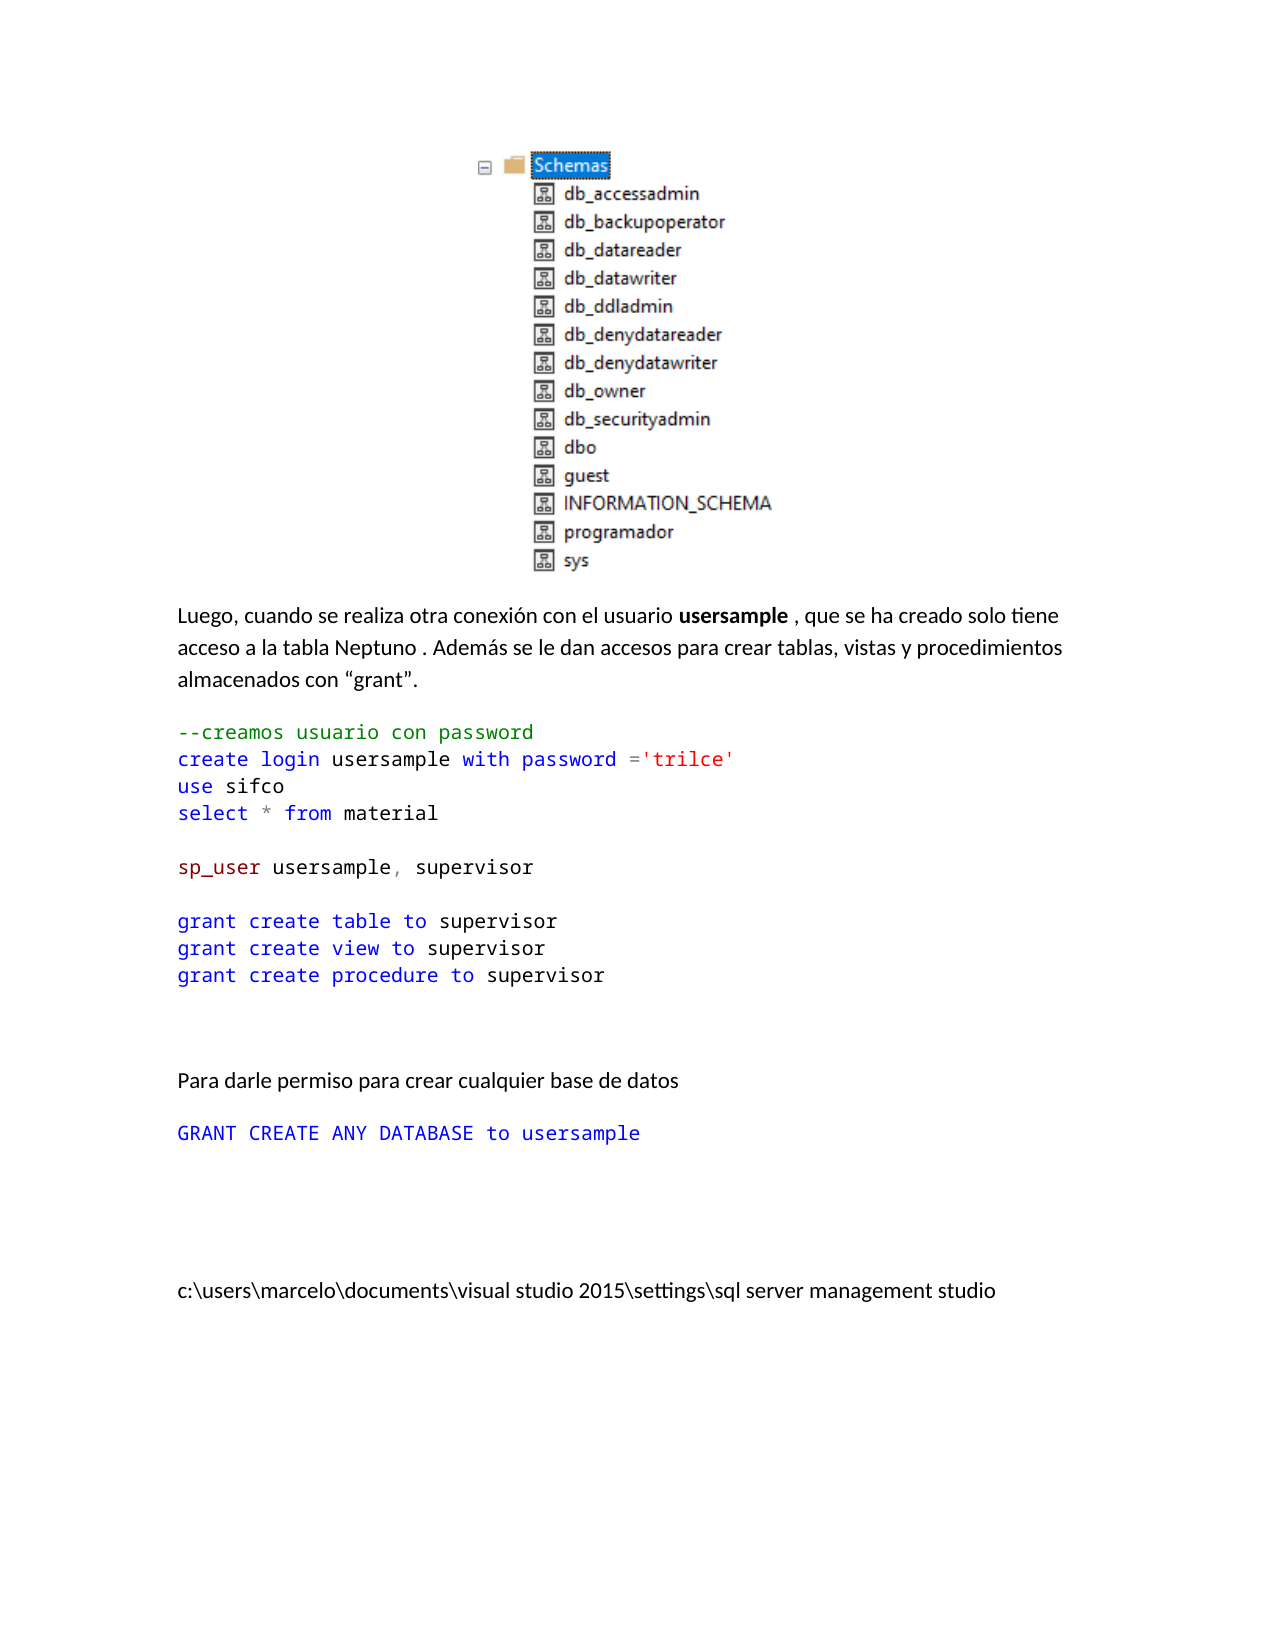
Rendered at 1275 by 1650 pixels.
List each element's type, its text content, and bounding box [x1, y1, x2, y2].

text grant create view to supervisor [177, 934, 1098, 961]
text Luego, cuando se realiza otra conexión con el usuario usersample , que se ha creado solo tiene acceso a la tabla Neptuno . Además se le dan accesos para crear tablas, vistas y procedimientos almacenados con “grant”. [177, 601, 1098, 693]
text grant create table to supervisor [177, 907, 1098, 934]
text grant create procedure to supervisor [177, 961, 1098, 988]
text --creamos usuario con password [177, 718, 1098, 745]
text sp_user usersample, supervisor [177, 853, 1098, 880]
picture [478, 147, 797, 576]
text c:\users\marcelo\documents\visual studio 2015\settings\sql server management studio [177, 1277, 1098, 1304]
text GRANT CREATE ANY DATABASE to usersample [177, 1119, 1098, 1146]
text Para darle permiso para crear cualquier base de datos [177, 1066, 1098, 1094]
text use sifco [177, 772, 1098, 799]
text create login usersample with password ='trilce' [177, 745, 1098, 772]
text select * from material [177, 799, 1098, 826]
